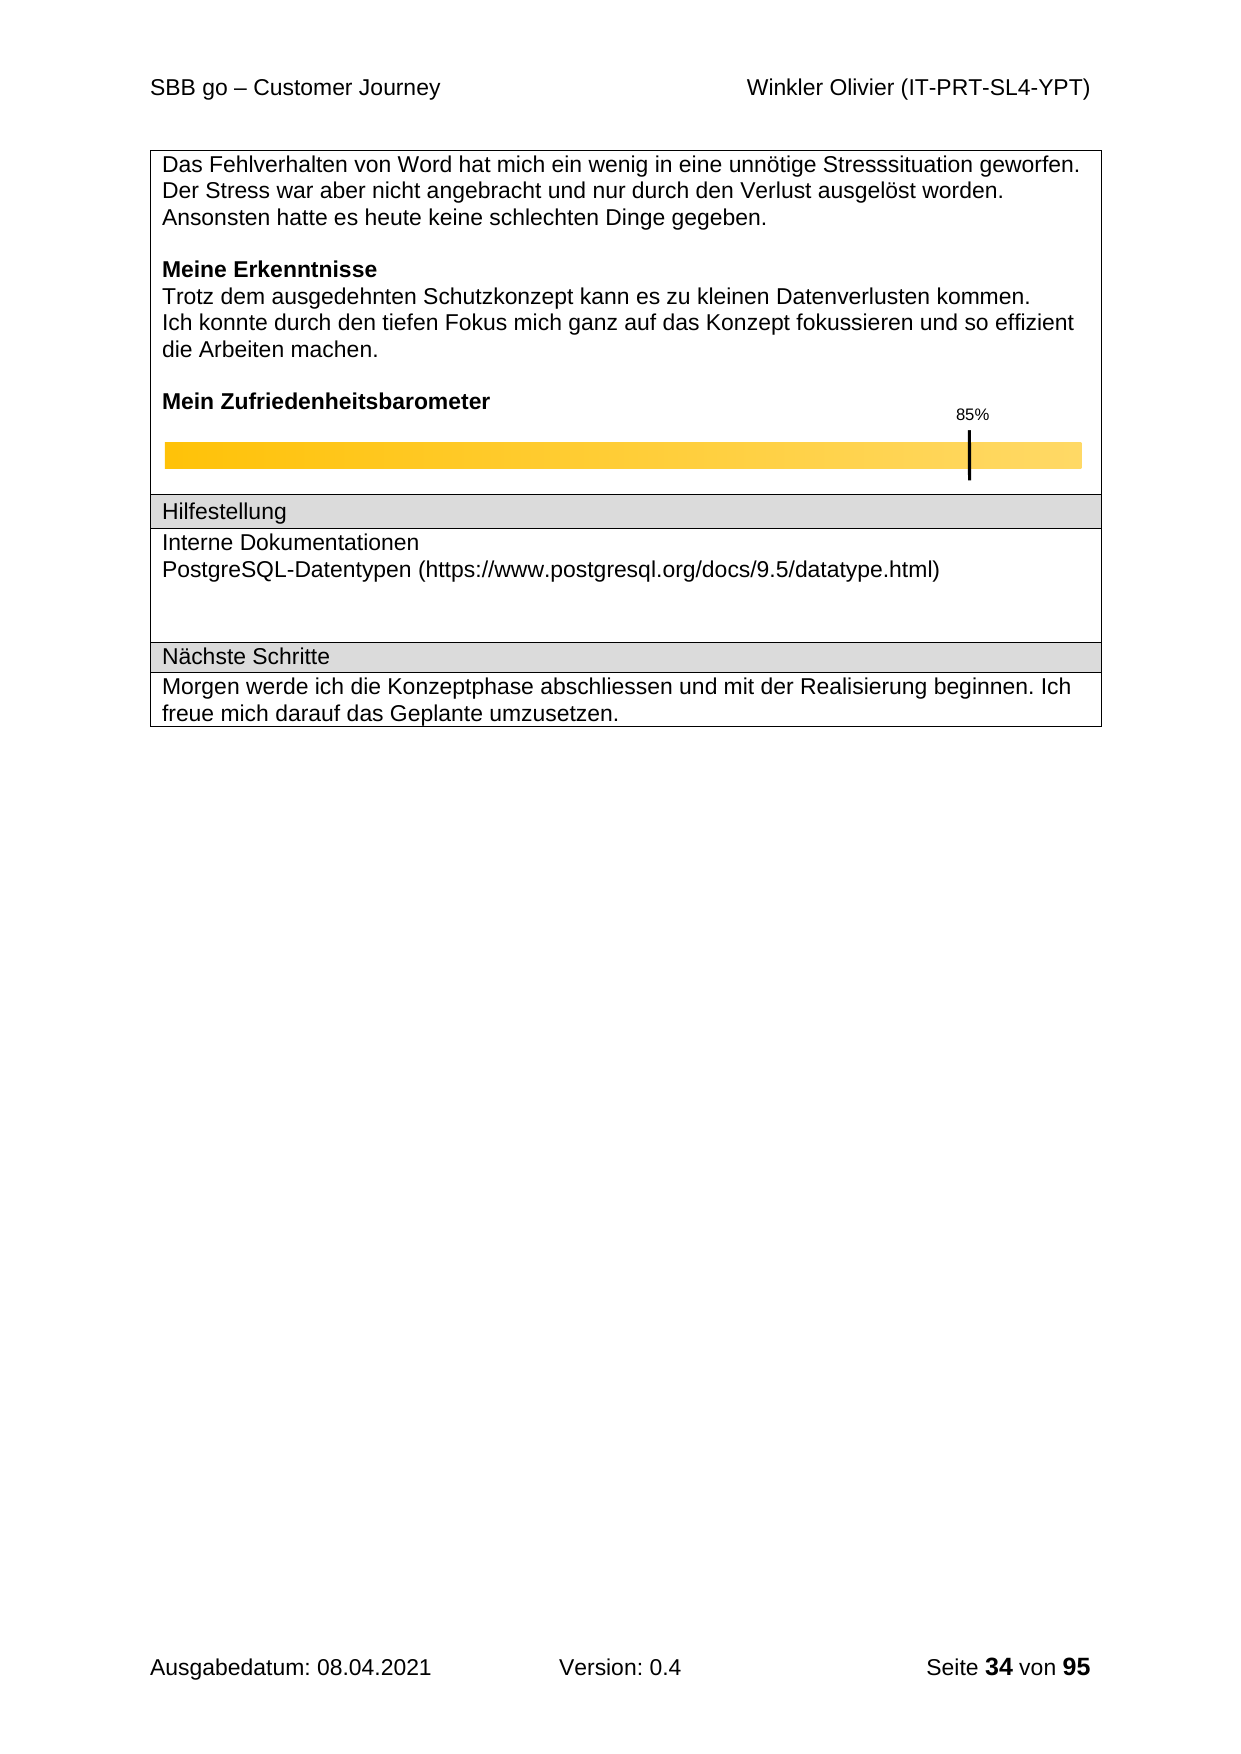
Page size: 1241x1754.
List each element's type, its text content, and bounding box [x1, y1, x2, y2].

table_cell Interne Dokumentationen PostgreSQL-Datentypen (https://www.postgresql.org/docs/9.5/datatype.html) [151, 529, 1101, 642]
table_cell Nächste Schritte [151, 643, 1101, 672]
table_cell Morgen werde ich die Konzeptphase abschliessen und mit der Realisierung beginnen. Ich freue mich darauf das Geplante umzusetzen. [151, 673, 1101, 726]
table_cell Hilfestellung [151, 495, 1101, 528]
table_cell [151, 151, 1101, 494]
